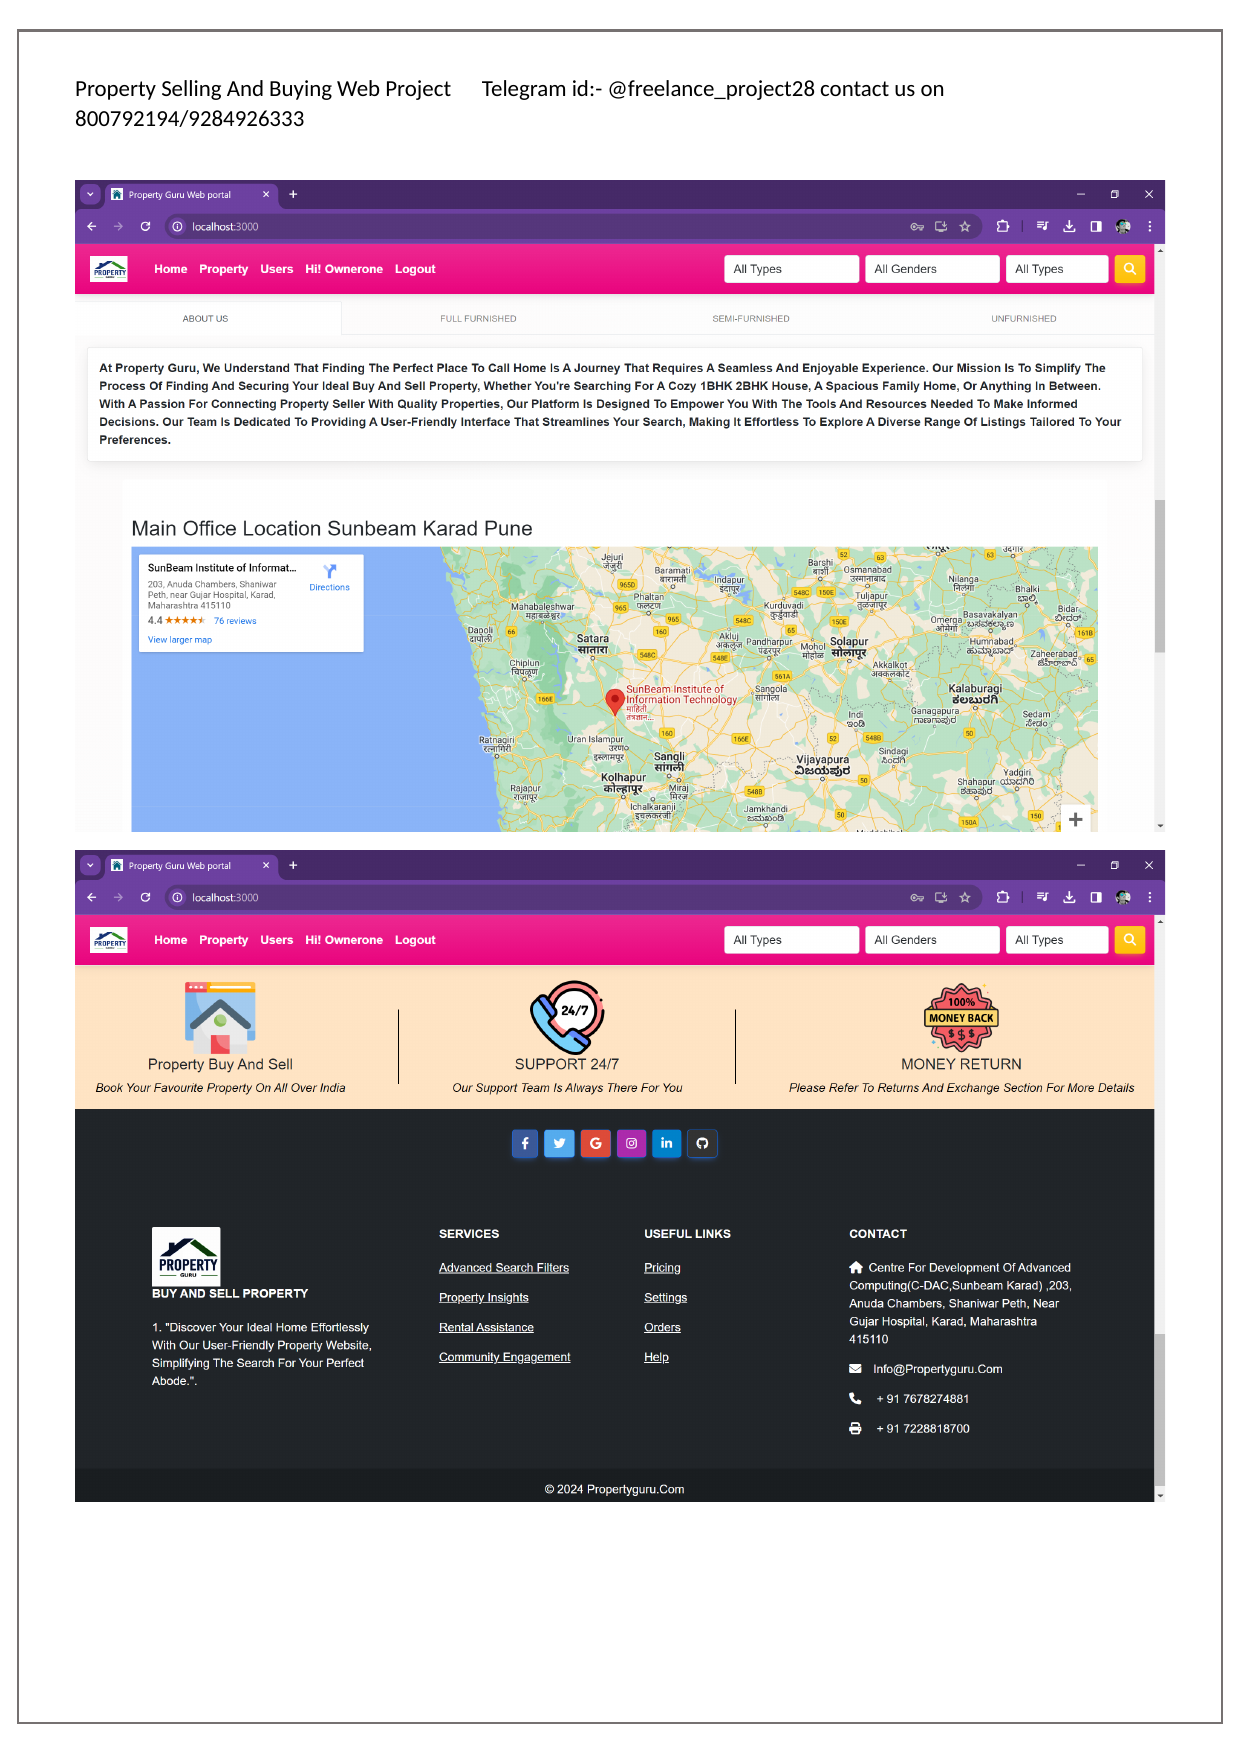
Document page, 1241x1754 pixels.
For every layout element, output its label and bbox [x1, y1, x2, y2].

picture [75, 180, 1166, 832]
picture [75, 850, 1166, 1502]
